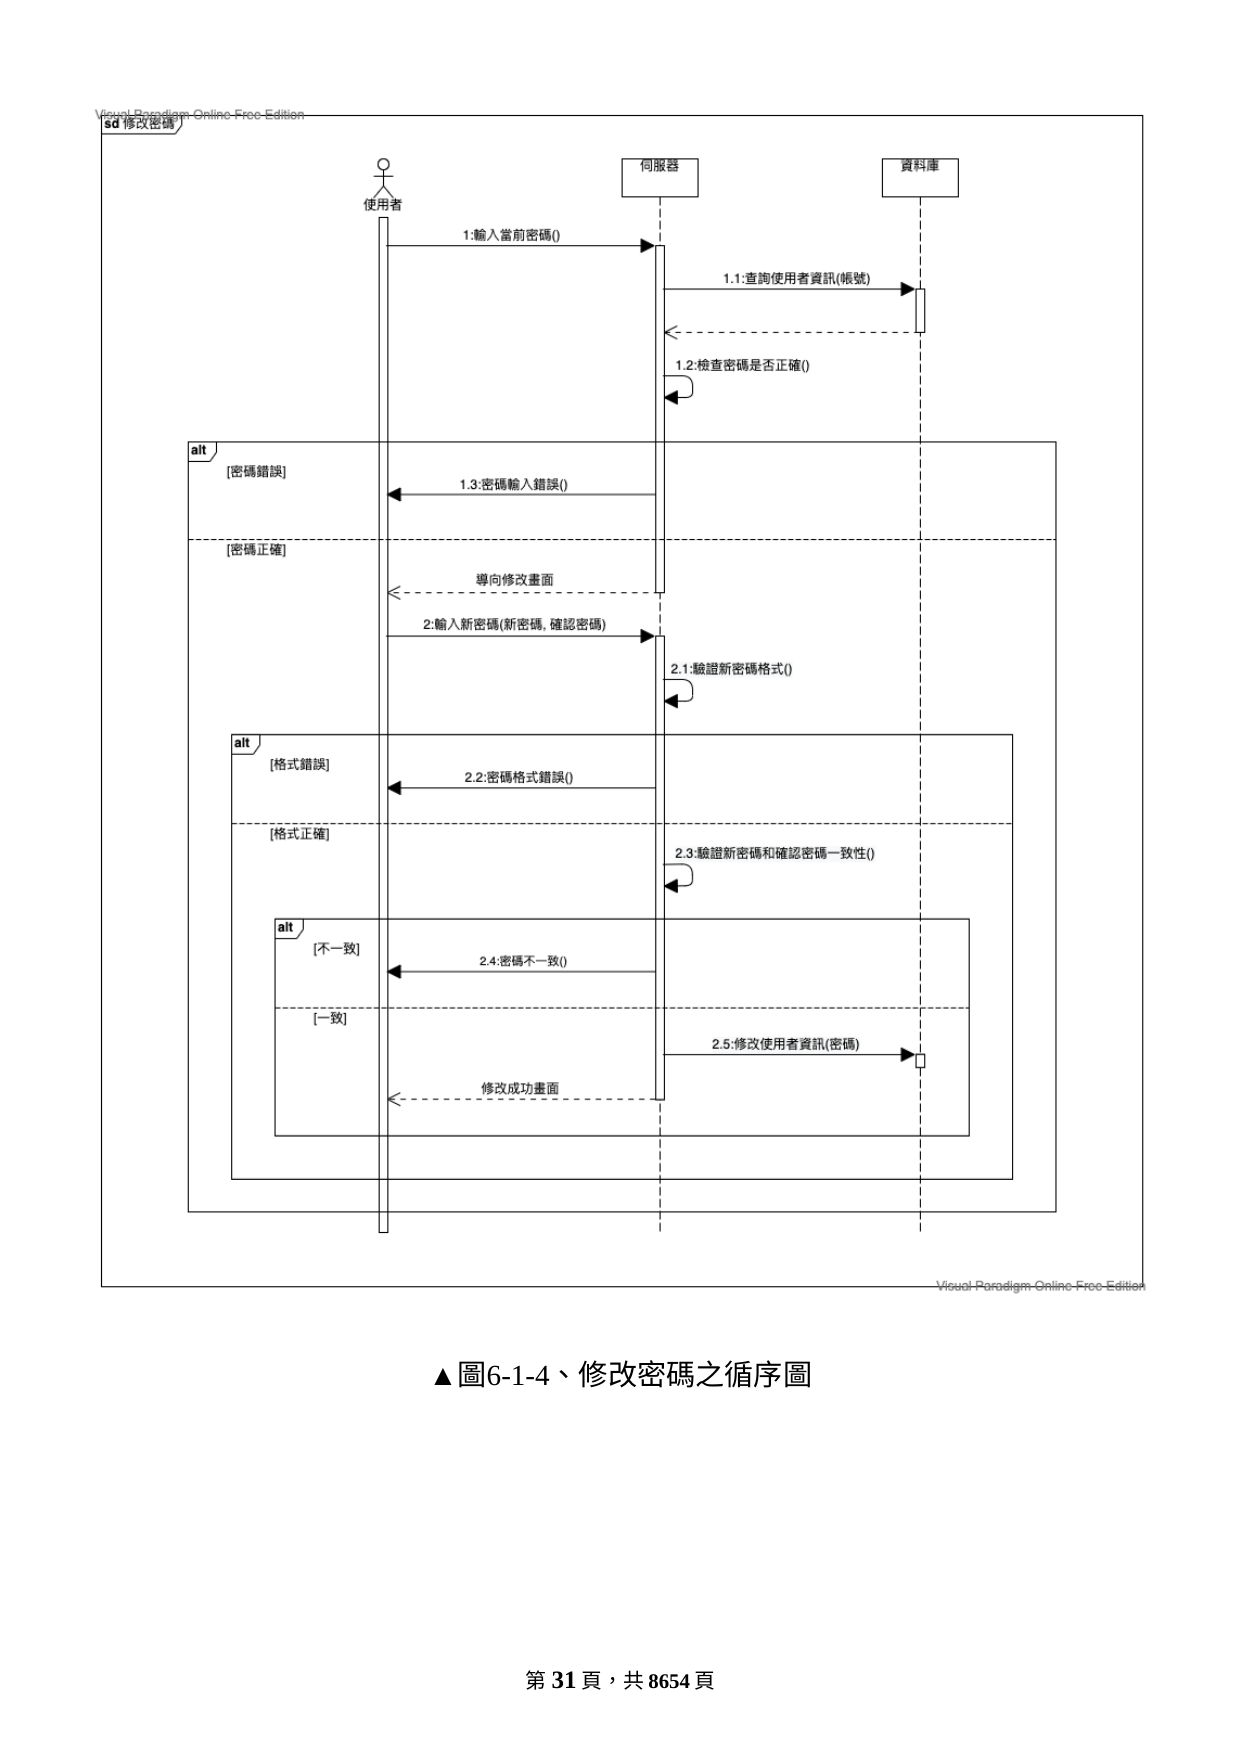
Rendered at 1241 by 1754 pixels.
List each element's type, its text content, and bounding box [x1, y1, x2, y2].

picture [88, 102, 1152, 1296]
